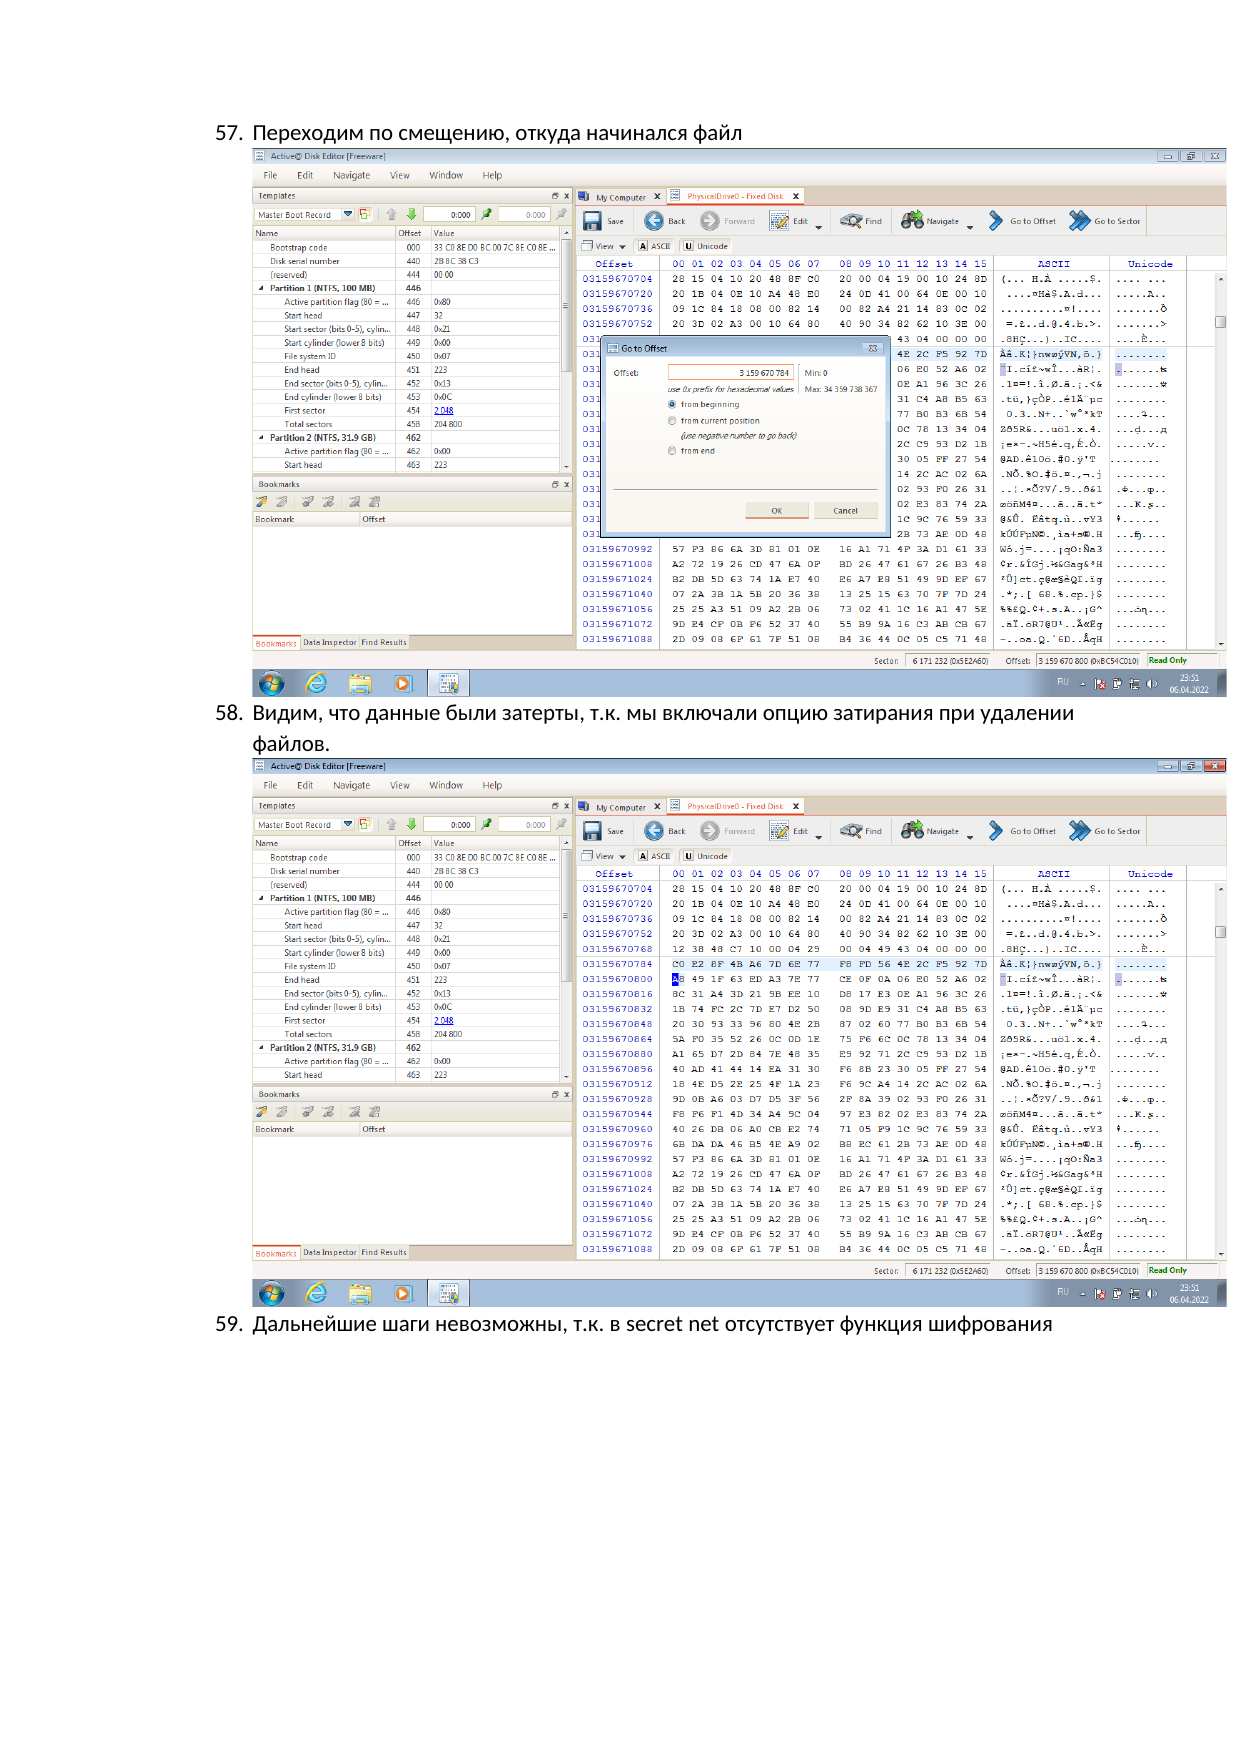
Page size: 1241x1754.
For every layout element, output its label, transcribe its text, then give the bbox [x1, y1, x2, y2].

list Дальнейшие шаги невозможны, т.к. в secret net отсутствует функция шифрования [215, 1309, 1152, 1337]
picture [252, 758, 1227, 1307]
picture [252, 148, 1227, 697]
